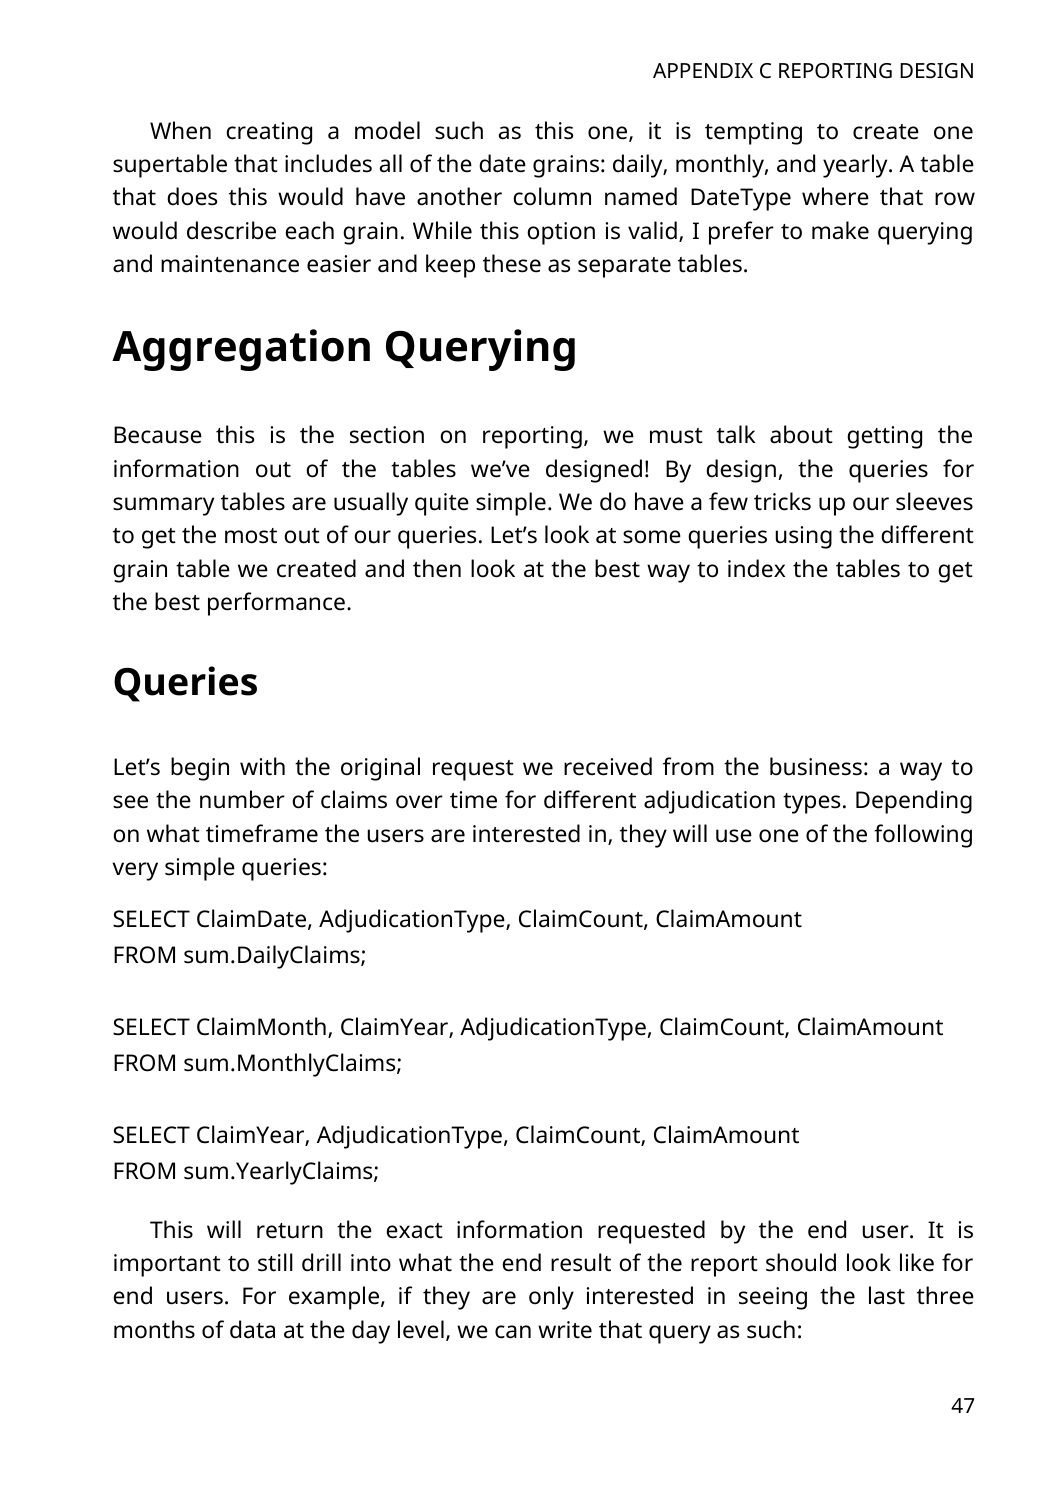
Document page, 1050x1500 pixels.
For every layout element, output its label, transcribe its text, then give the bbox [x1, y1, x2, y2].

text FROM sum.MonthlyClaims; [112, 1047, 975, 1078]
text Let’s begin with the original request we received from the business: a way to see the number of claims over time for different adjudication types. Depending on what timeframe the users are interested in, they will use one of the following very simple queries: [112, 749, 975, 882]
text When creating a model such as this one, it is tempting to create one supertable that includes all of the date grains: daily, monthly, and yearly. A table that does this would have another column named DateType where that row would describe each grain. While this option is valid, I prefer to make querying and maintenance easier and keep these as separate tables. [112, 112, 975, 279]
text This will return the exact information requested by the end user. It is important to still drill into what the end result of the report should look like for end users. For example, if they are only interested in seeing the last three months of data at the day level, we can write that query as such: [112, 1211, 975, 1345]
subtitle Queries [112, 655, 975, 706]
text FROM sum.YearlyClaims; [112, 1154, 975, 1186]
subtitle Aggregation Querying [112, 317, 975, 373]
text FROM sum.DailyClaims; [112, 939, 975, 970]
text SELECT ClaimDate, AdjudicationType, ClaimCount, ClaimAmount [112, 903, 975, 934]
text SELECT ClaimYear, AdjudicationType, ClaimCount, ClaimAmount [112, 1119, 975, 1150]
text SELECT ClaimMonth, ClaimYear, AdjudicationType, ClaimCount, ClaimAmount [112, 1011, 975, 1042]
text Because this is the section on reporting, we must talk about getting the information out of the tables we’ve designed! By design, the queries for summary tables are usually quite simple. We do have a few tricks up our sleeves to get the most out of our queries. Let’s look at some queries using the different grain table we created and then look at the best way to index the tables to get the best performance. [112, 417, 975, 617]
